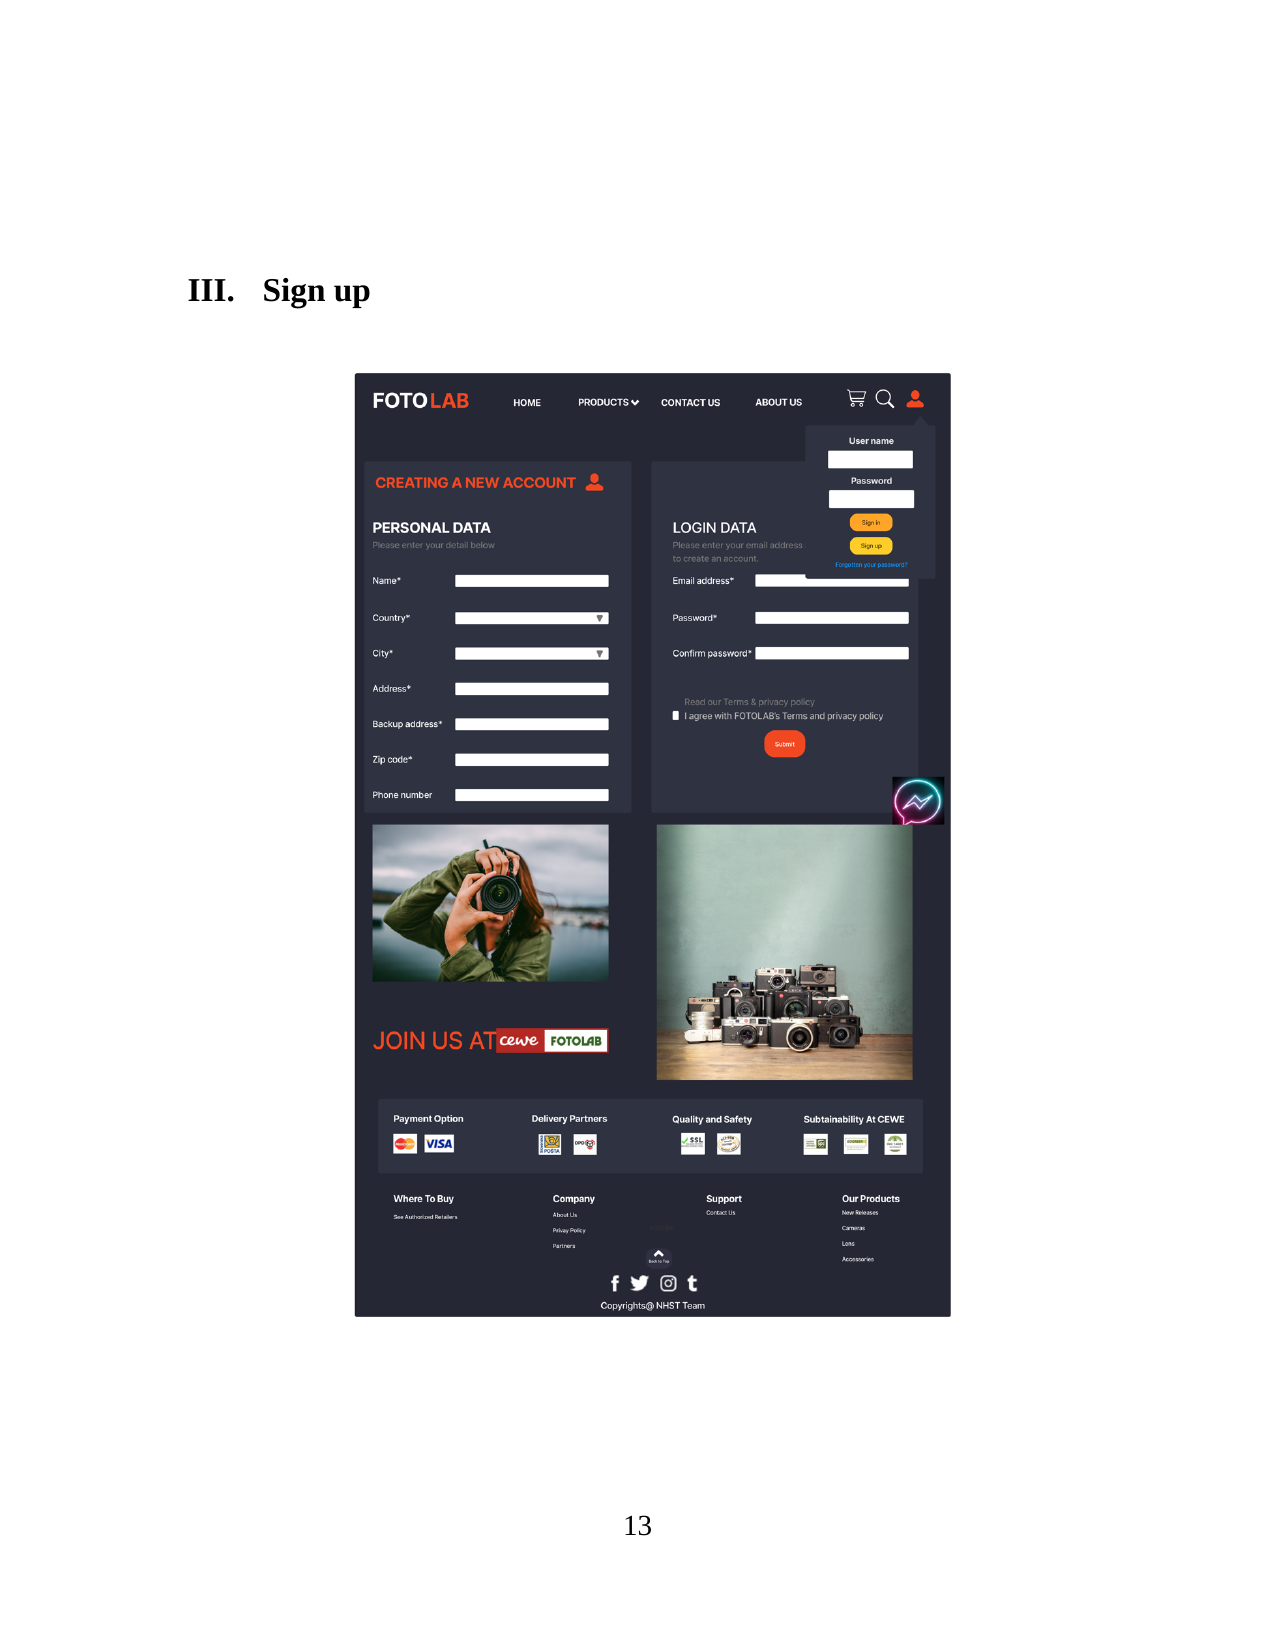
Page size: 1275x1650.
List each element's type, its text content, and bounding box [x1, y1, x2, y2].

picture [307, 325, 998, 1364]
subtitle Sign up [187, 271, 1125, 309]
